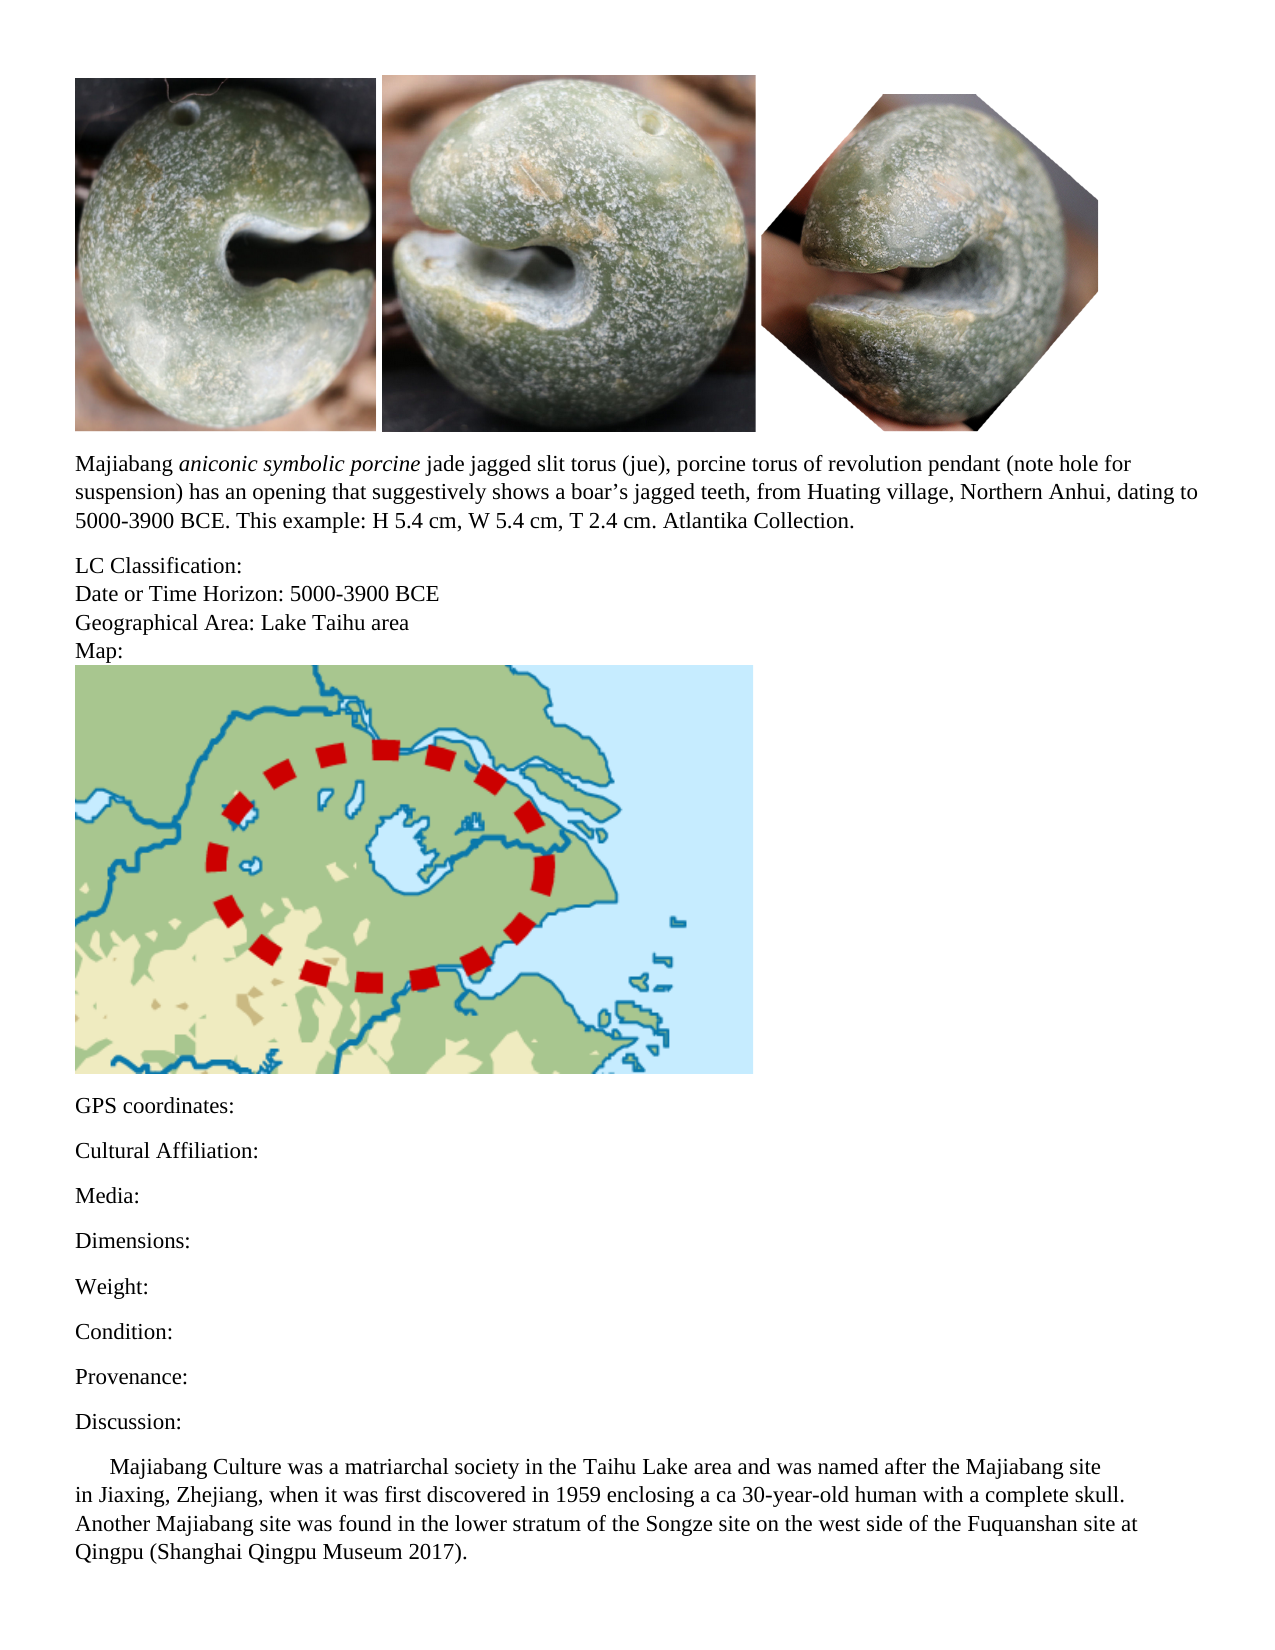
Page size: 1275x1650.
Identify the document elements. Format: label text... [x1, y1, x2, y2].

picture [167, 1061, 249, 1074]
text Media: [75, 1182, 1200, 1209]
text Map: [75, 637, 1200, 664]
text Provenance: [75, 1363, 1200, 1389]
picture [382, 75, 756, 432]
picture [75, 665, 754, 1074]
text Dimensions: [75, 1228, 1200, 1254]
text Condition: [75, 1318, 1200, 1344]
text Geographical Area: Lake Taihu area [75, 609, 1200, 635]
text GPS coordinates: [75, 1092, 1200, 1119]
text Majiabang Culture was a matriarchal society in the Taihu Lake area and was named after the Majiabang site in Jiaxing, Zhejiang, when it was first discovered in 1959 enclosing a ca 30-year-old human with a complete skull. Another Majiabang site was found in the lower stratum of the Songze site on the west side of the Fuquanshan site at Qingpu (Shanghai Qingpu Museum 2017). [75, 1453, 1200, 1565]
text Weight: [75, 1273, 1200, 1299]
text Majiabang aniconic symbolic porcine jade jagged slit torus (jue), porcine torus of revolution pendant (note hole for suspension) has an opening that suggestively shows a boar’s jagged teeth, from Huating village, Northern Anhui, dating to 5000-3900 BCE. This example: H 5.4 cm, W 5.4 cm, T 2.4 cm. Atlantika Collection. [75, 450, 1200, 533]
text Date or Time Horizon: 5000-3900 BCE [75, 580, 1200, 607]
text Cultural Affiliation: [75, 1137, 1200, 1164]
text Discussion: [75, 1408, 1200, 1434]
text LC Classification: [75, 552, 1200, 578]
